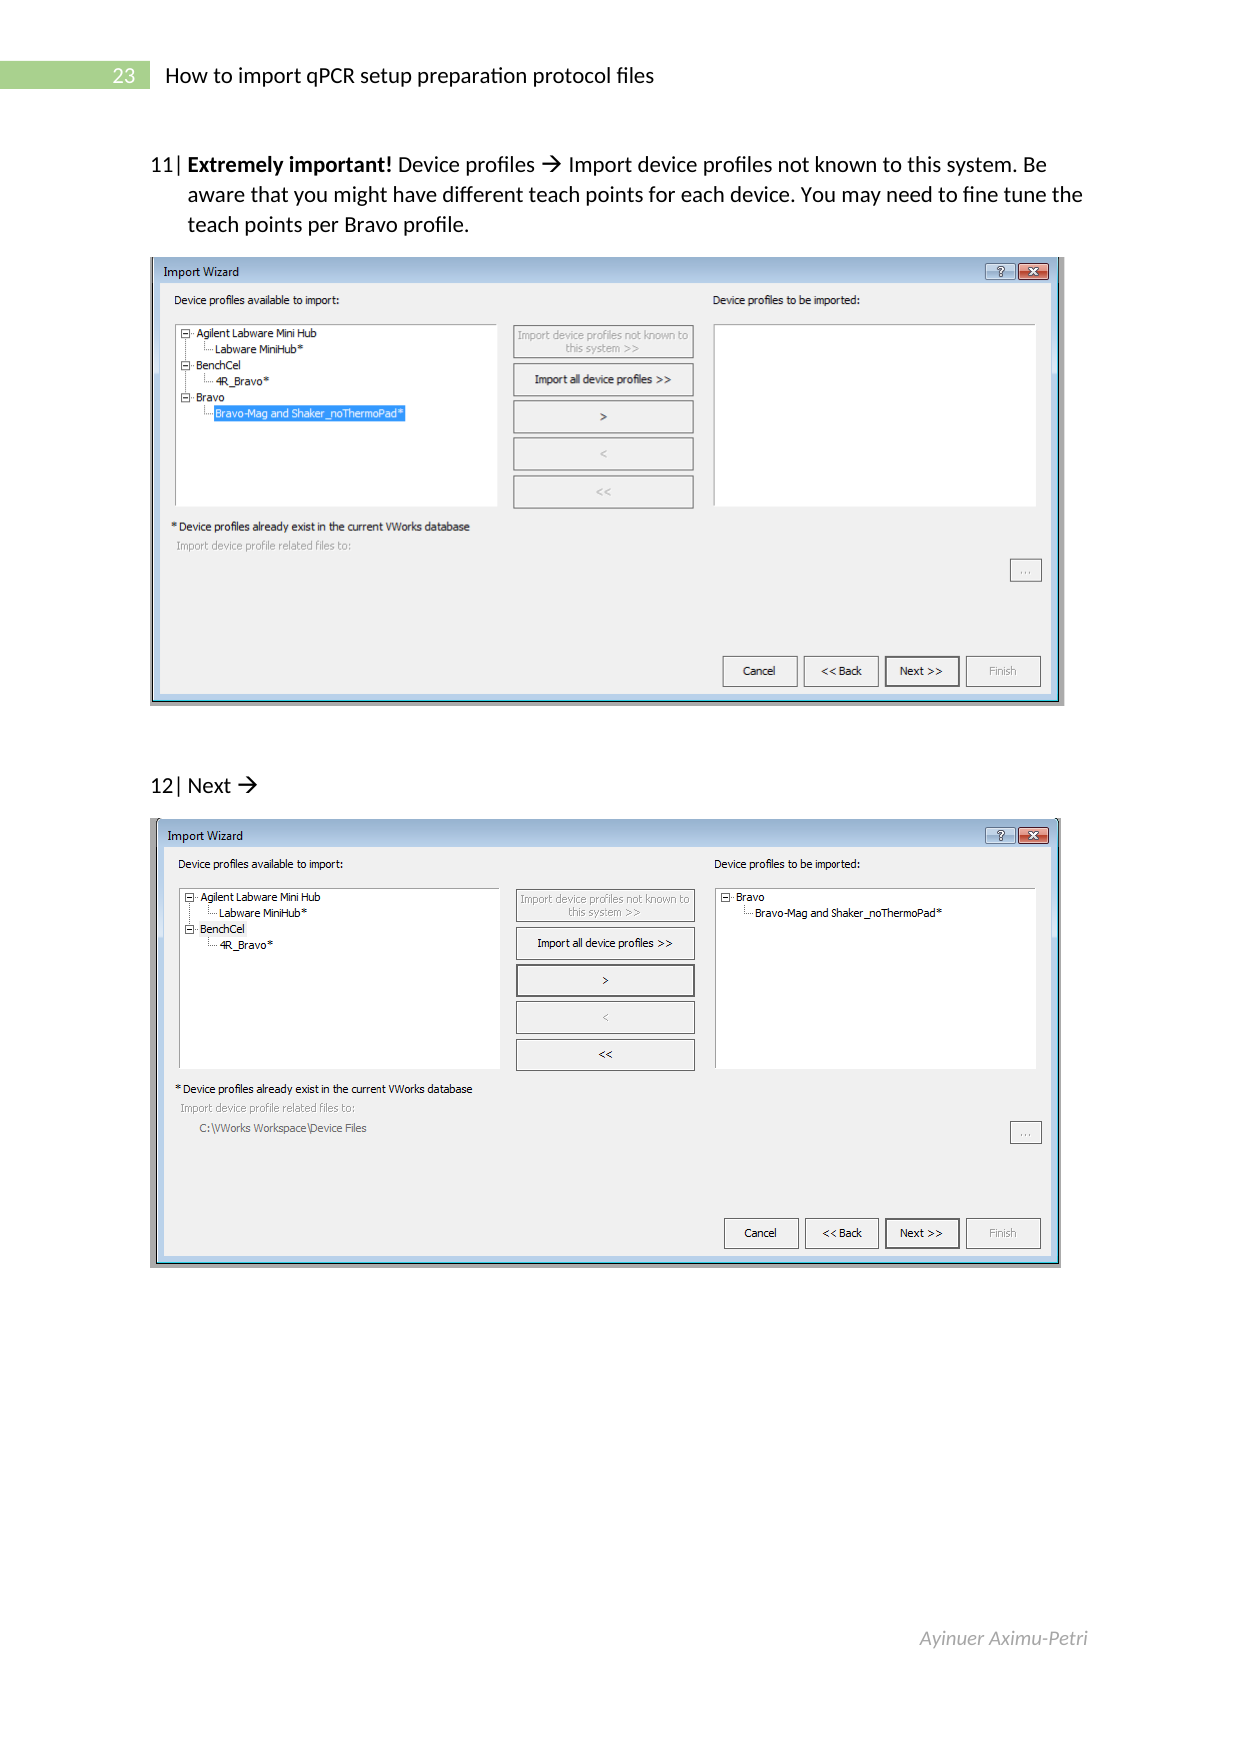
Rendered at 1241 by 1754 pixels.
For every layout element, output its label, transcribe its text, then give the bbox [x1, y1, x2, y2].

list Next [150, 771, 1090, 799]
picture [150, 818, 1061, 1268]
picture [150, 257, 1065, 706]
list Extremely important! Device profiles Import device profiles not known to this system. Be aware that you might have different teach points for each device. You may need to fine tune the teach points per Bravo profile. [150, 150, 1090, 238]
